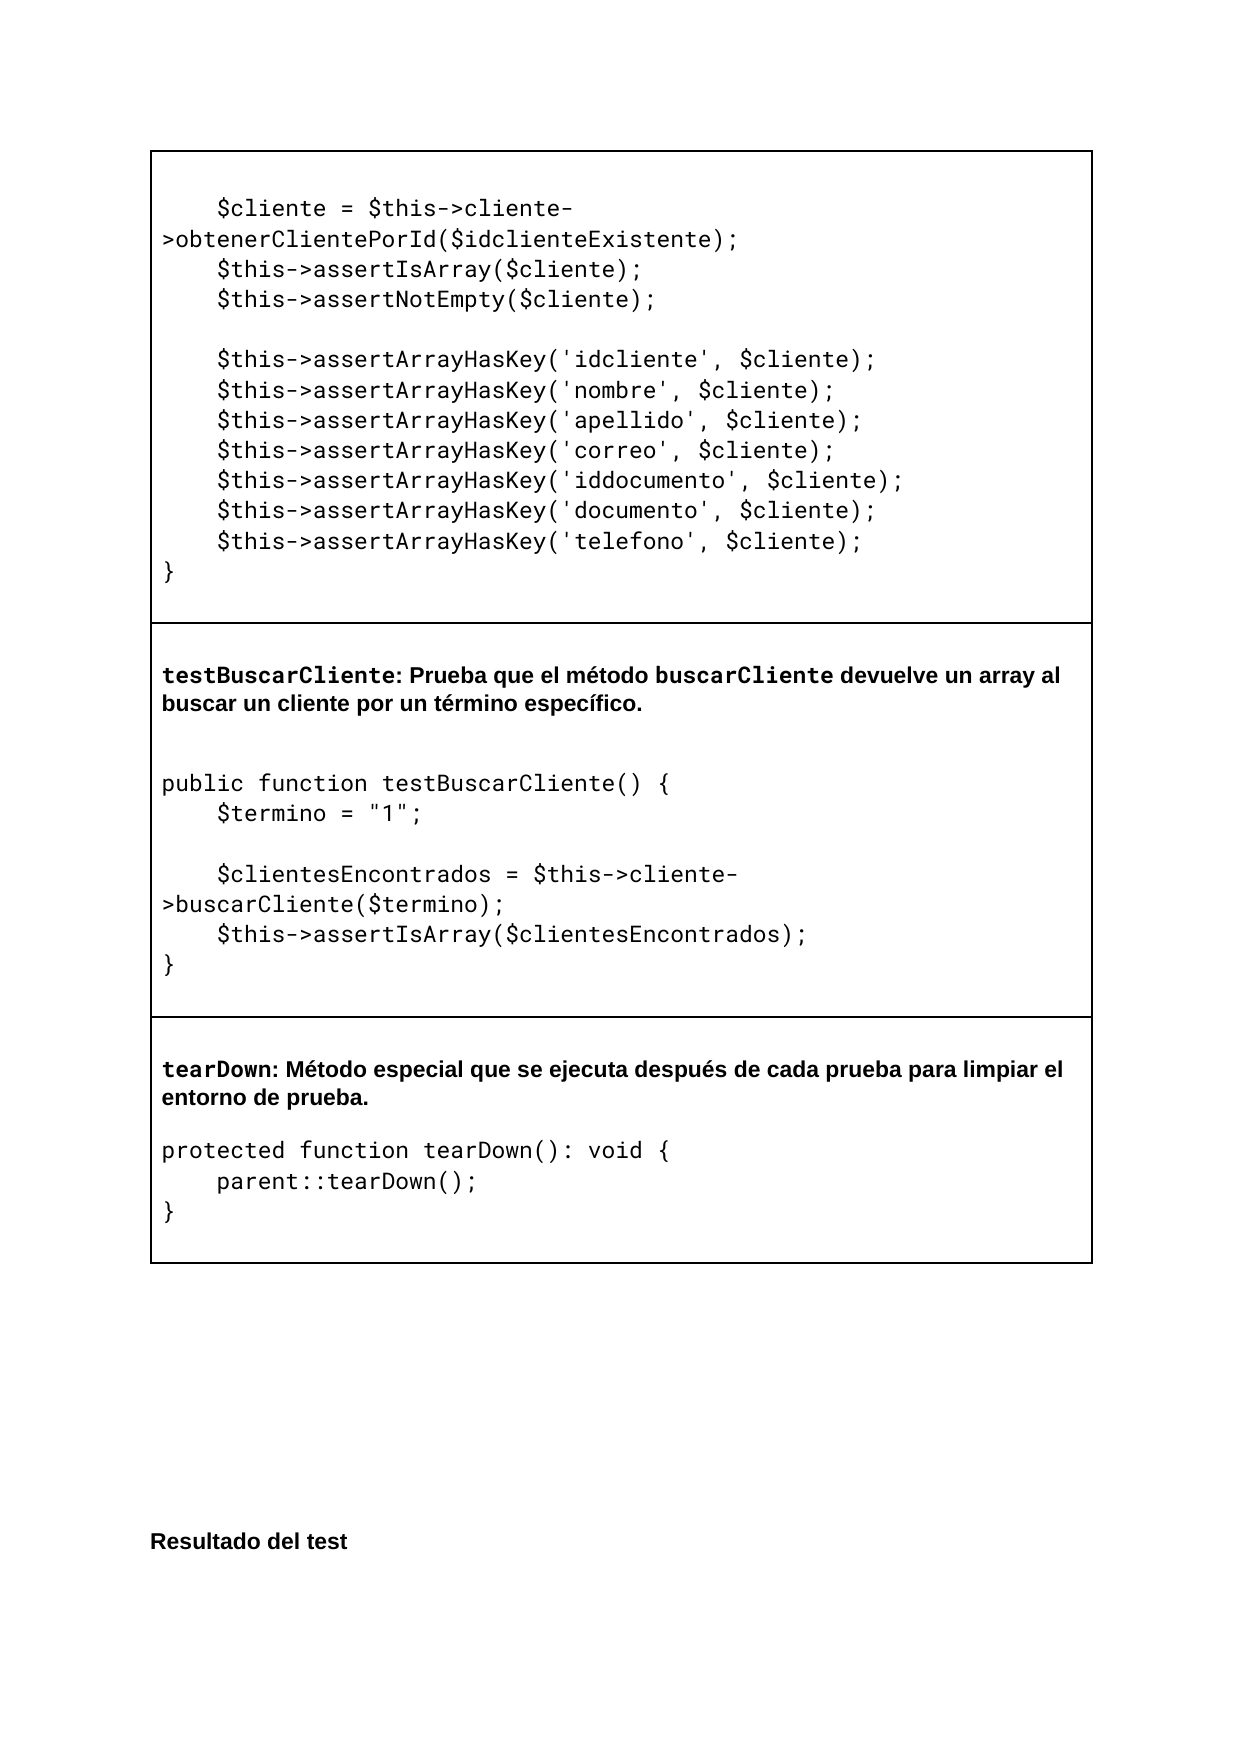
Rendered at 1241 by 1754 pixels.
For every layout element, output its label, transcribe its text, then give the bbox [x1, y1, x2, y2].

text Resultado del test [150, 1528, 1090, 1554]
